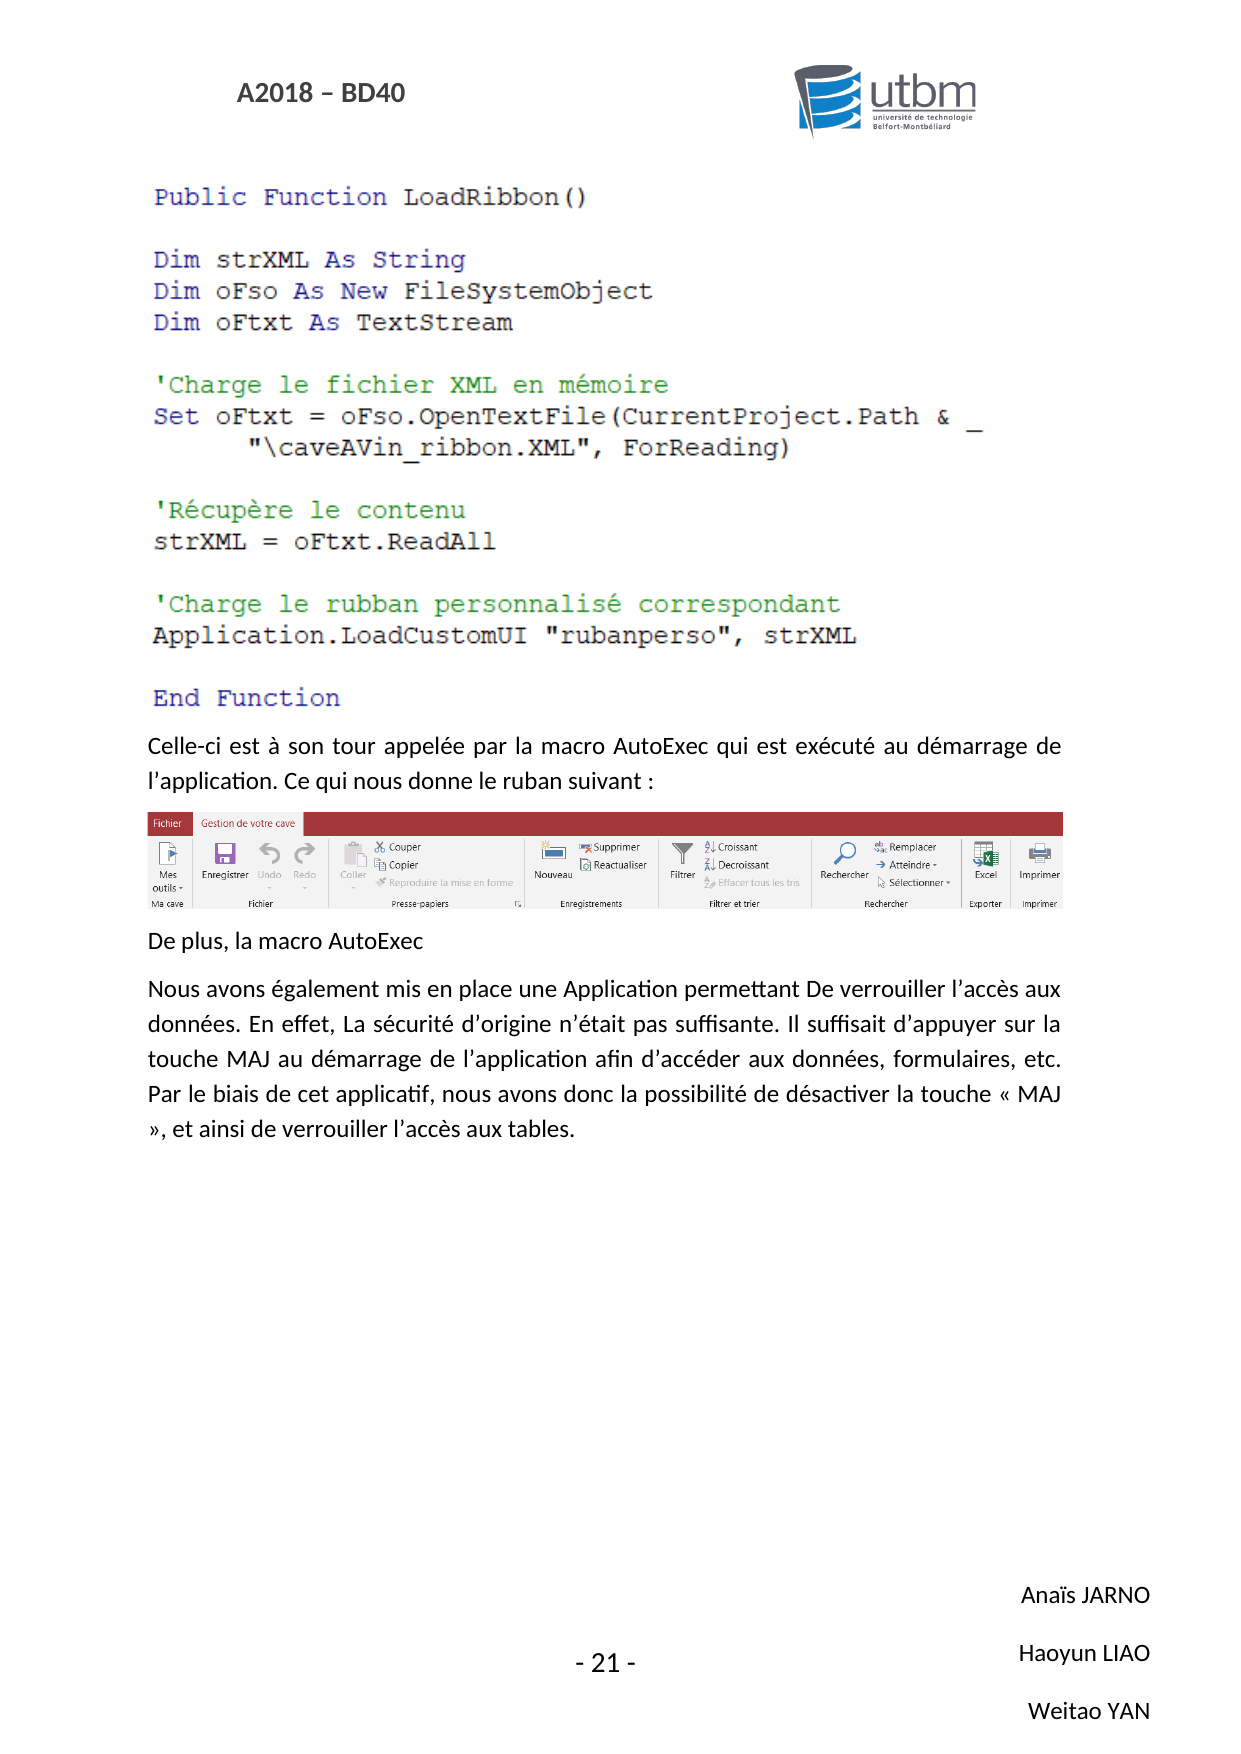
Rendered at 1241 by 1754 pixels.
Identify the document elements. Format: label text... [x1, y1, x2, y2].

picture [794, 65, 976, 140]
picture [147, 812, 1063, 909]
picture [147, 177, 987, 714]
text Celle-ci est à son tour appelée par la macro AutoExec qui est exécuté au démarrage de l’application. Ce qui nous donne le ruban suivant : [148, 730, 1063, 795]
text De plus, la macro AutoExec [148, 925, 1063, 956]
text Nous avons également mis en place une Application permettant De verrouiller l’accès aux données. En effet, La sécurité d’origine n’était pas suffisante. Il suffisait d’appuyer sur la touche MAJ au démarrage de l’application afin d’accéder aux données, formulaires, etc. Par le biais de cet applicatif, nous avons donc la possibilité de désactiver la touche « MAJ », et ainsi de verrouiller l’accès aux tables. [148, 973, 1063, 1143]
